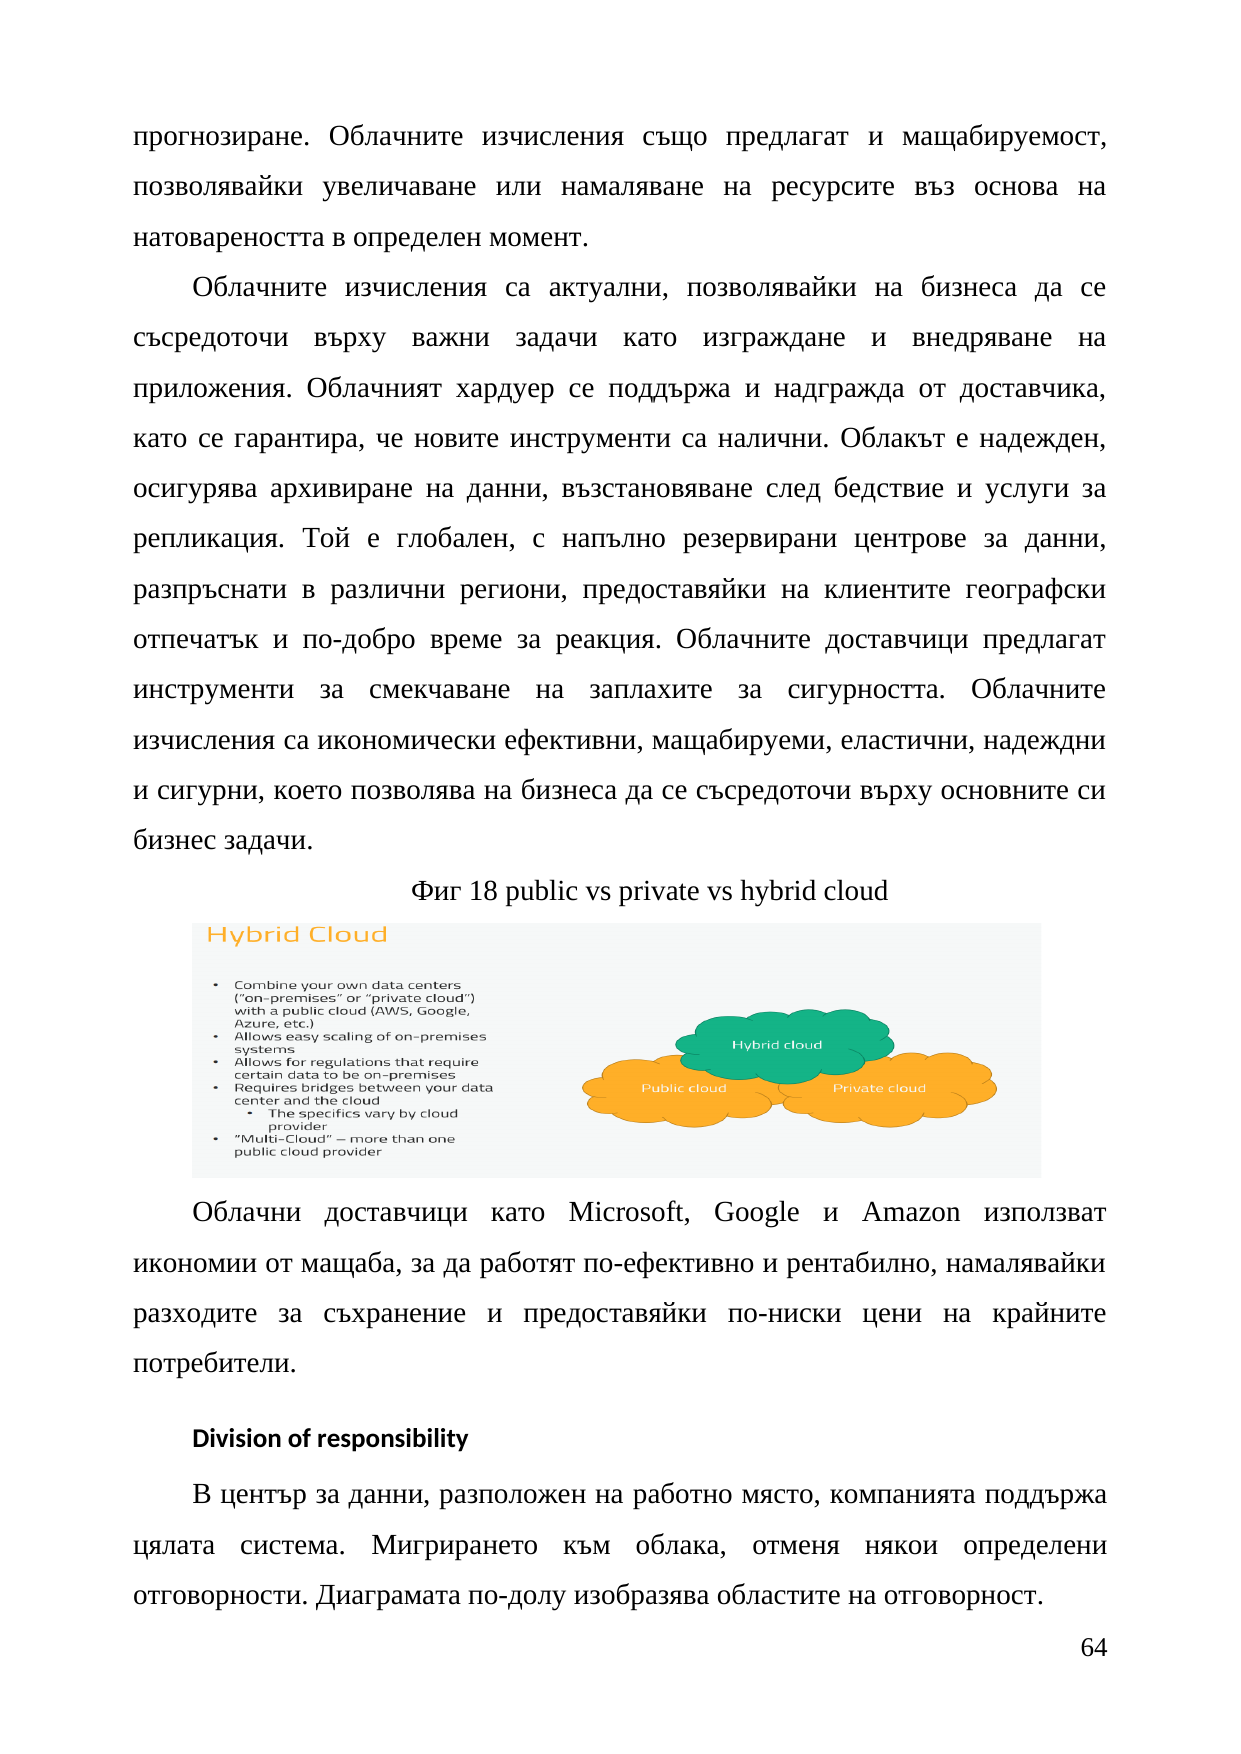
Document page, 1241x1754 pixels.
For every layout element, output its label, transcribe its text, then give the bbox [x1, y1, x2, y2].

picture [192, 923, 1042, 1178]
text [133, 118, 1107, 252]
text В център за данни, разположен на работно място, компанията поддържа цялата система. Мигрирането към облака, отменя някои определени отговорности. Диаграмата по-долу изобразява областите на отговорност. [133, 1477, 1107, 1611]
text Фиг 18 public vs private vs hybrid cloud [133, 873, 1107, 906]
subtitle Division of responsibility [133, 1421, 1107, 1454]
text Облачните изчисления са актуални, позволявайки на бизнеса да се съсредоточи върху важни задачи като изграждане и внедряване на приложения. Облачният хардуер се поддържа и надгражда от доставчика, като се гарантира, че новите инструменти са налични. Облакът е надежден, осигурява архивиране на данни, възстановяване след бедствие и услуги за репликация. Той е глобален, с напълно резервирани центрове за данни, разпръснати в различни региони, предоставяйки на клиентите географски отпечатък и по-добро време за реакция. Облачните доставчици предлагат инструменти за смекчаване на заплахите за сигурността. Облачните изчисления са икономически ефективни, мащабируеми, еластични, надеждни и сигурни, което позволява на бизнеса да се съсредоточи върху основните си бизнес задачи. [133, 269, 1107, 856]
text Облачни доставчици като Microsoft, Google и Amazon използват икономии от мащаба, за да работят по-ефективно и рентабилно, намалявайки разходите за съхранение и предоставяйки по-ниски цени на крайните потребители. [133, 1194, 1107, 1379]
